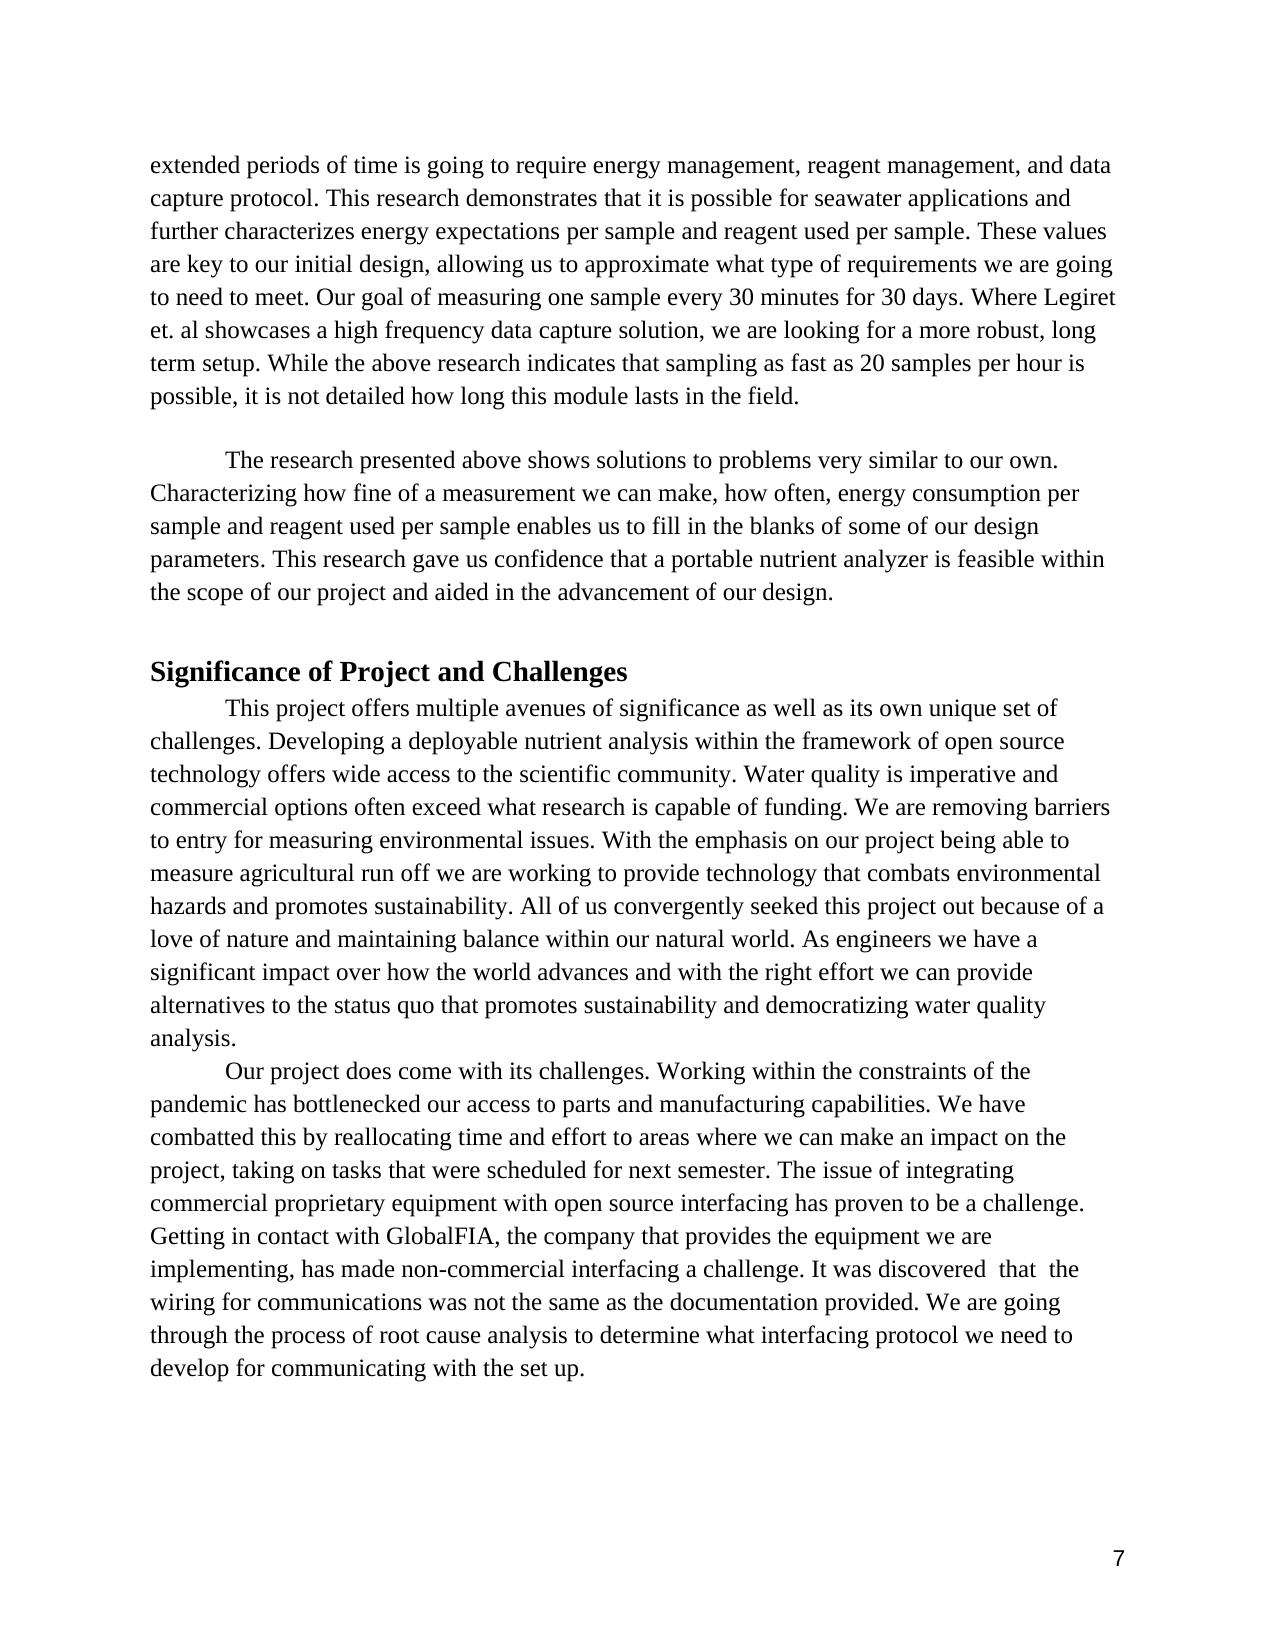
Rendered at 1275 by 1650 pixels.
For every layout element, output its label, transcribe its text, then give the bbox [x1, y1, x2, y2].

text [150, 150, 1125, 410]
subtitle Significance of Project and Challenges [150, 654, 1125, 688]
text This project offers multiple avenues of significance as well as its own unique set of challenges. Developing a deployable nutrient analysis within the framework of open source technology offers wide access to the scientific community. Water quality is imperative and commercial options often exceed what research is capable of funding. We are removing barriers to entry for measuring environmental issues. With the emphasis on our project being able to measure agricultural run off we are working to provide technology that combats environmental hazards and promotes sustainability. All of us convergently seeked this project out because of a love of nature and maintaining balance within our natural world. As engineers we have a significant impact over how the world advances and with the right effort we can provide alternatives to the status quo that promotes sustainability and democratizing water quality analysis. [150, 693, 1125, 1052]
text Our project does come with its challenges. Working within the constraints of the pandemic has bottlenecked our access to parts and manufacturing capabilities. We have combatted this by reallocating time and effort to areas where we can make an impact on the project, taking on tasks that were scheduled for next semester. The issue of integrating commercial proprietary equipment with open source interfacing has proven to be a challenge. Getting in contact with GlobalFIA, the company that provides the equipment we are implementing, has made non-commercial interfacing a challenge. It was discovered that the wiring for communications was not the same as the documentation provided. We are going through the process of root cause analysis to determine what interfacing protocol we need to develop for communicating with the set up. [150, 1056, 1125, 1382]
text The research presented above shows solutions to problems very similar to our own. Characterizing how fine of a measurement we can make, how often, energy consumption per sample and reagent used per sample enables us to fill in the blanks of some of our design parameters. This research gave us confidence that a portable nutrient analyzer is feasible within the scope of our project and aided in the advancement of our design. [150, 445, 1125, 606]
